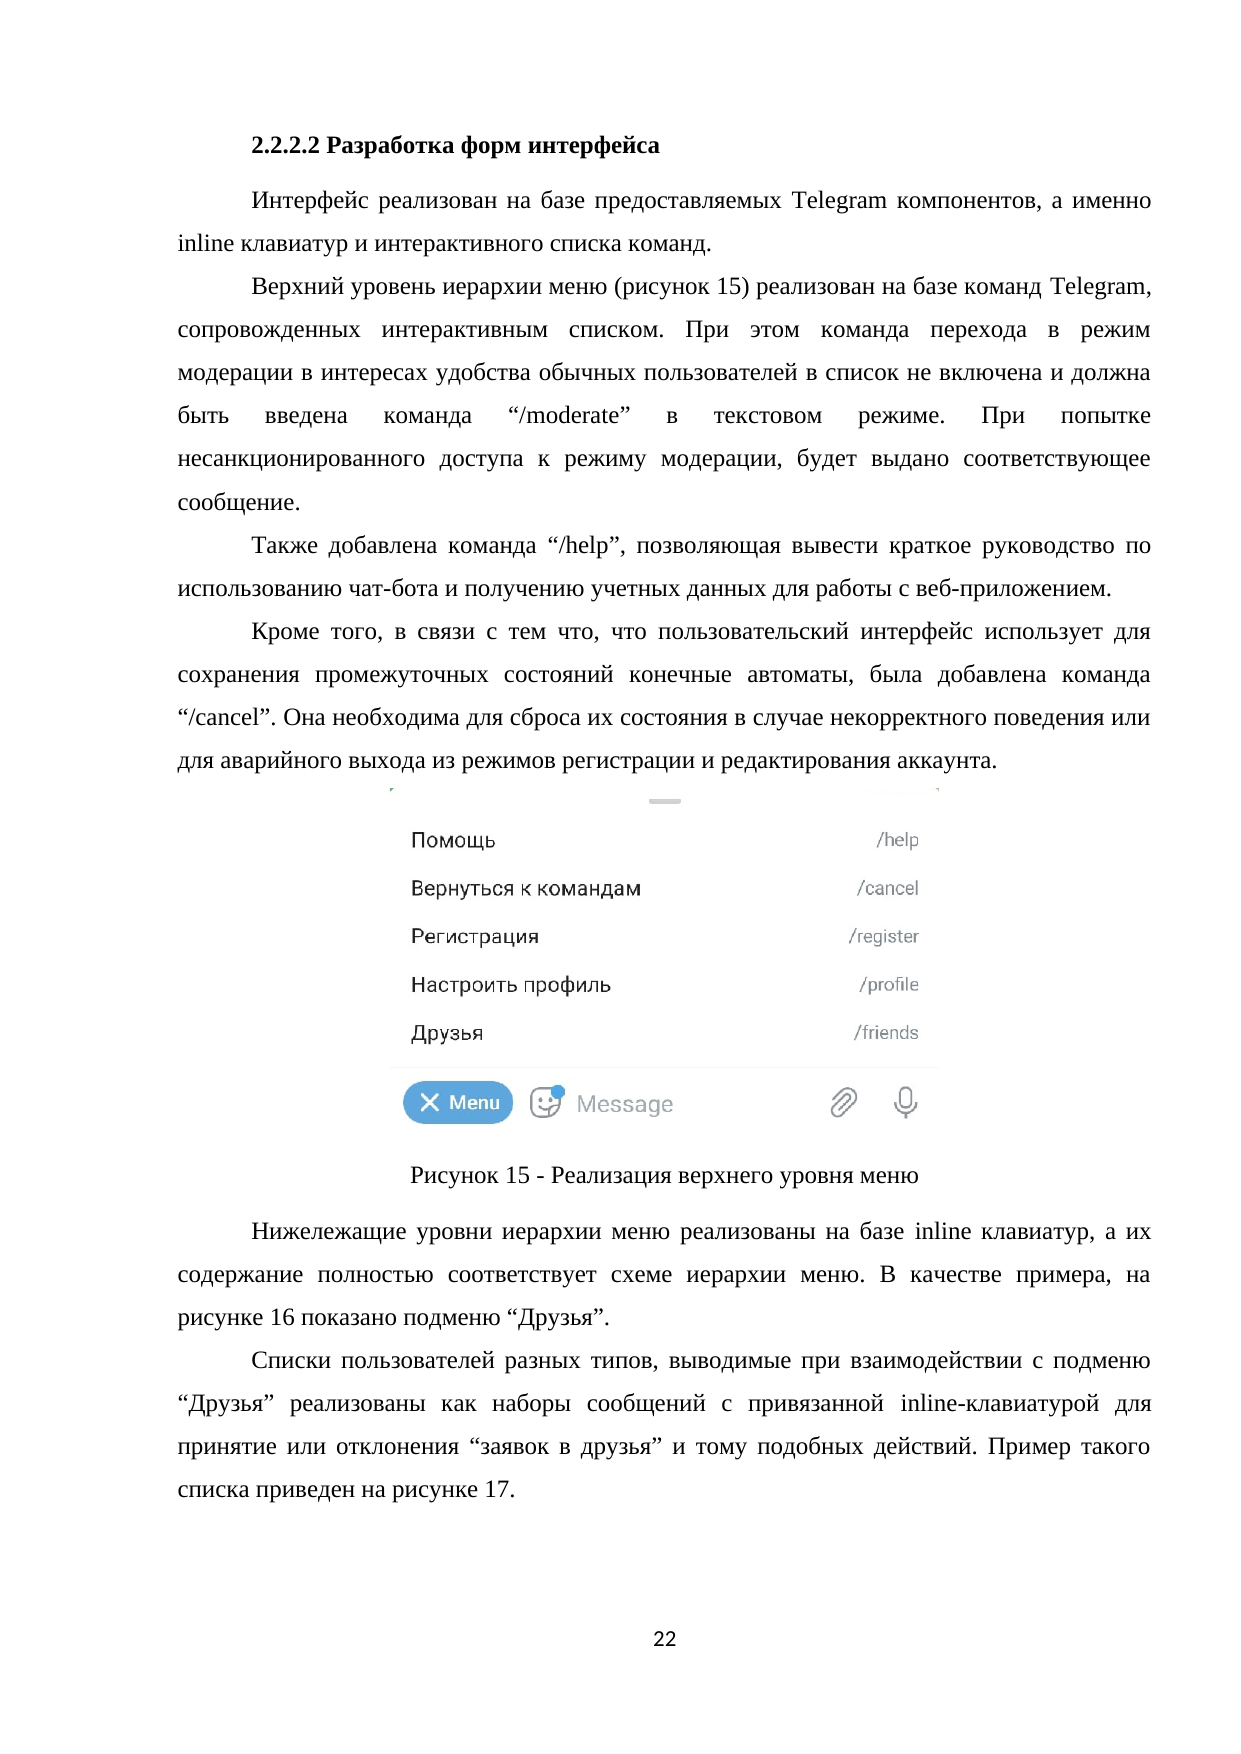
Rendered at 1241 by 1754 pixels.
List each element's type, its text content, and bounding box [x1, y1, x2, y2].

text Списки пользователей разных типов, выводимые при взаимодействии с подменю “Друзья” реализованы как наборы сообщений с привязанной inline-клавиатурой для принятие или отклонения “заявок в друзья” и тому подобных действий. Пример такого списка приведен на рисунке 17. [177, 1345, 1152, 1503]
subtitle 2.2.2.2 Разработка форм интерфейса [177, 130, 1152, 159]
text Интерфейс реализован на базе предоставляемых Telegram компонентов, а именно inline клавиатур и интерактивного списка команд. [177, 185, 1152, 257]
text Кроме того, в связи с тем что, что пользовательский интерфейс использует для сохранения промежуточных состояний конечные автоматы, была добавлена команда “/cancel”. Она необходима для сброса их состояния в случае некорректного поведения или для аварийного выхода из режимов регистрации и редактирования аккаунта. [177, 616, 1152, 774]
text Рисунок 15 - Реализация верхнего уровня меню [177, 1160, 1152, 1189]
text Также добавлена команда “/help”, позволяющая вывести краткое руководство по использованию чат-бота и получению учетных данных для работы с веб-приложением. [177, 530, 1152, 602]
picture [389, 788, 939, 1134]
text Нижележащие уровни иерархии меню реализованы на базе inline клавиатур, а их содержание полностью соответствует схеме иерархии меню. В качестве примера, на рисунке 16 показано подменю “Друзья”. [177, 1216, 1152, 1331]
text Верхний уровень иерархии меню (рисунок 15) реализован на базе команд Telegram, сопровожденных интерактивным списком. При этом команда перехода в режим модерации в интересах удобства обычных пользователей в список не включена и должна быть введена команда “/moderate” в текстовом режиме. При попытке несанкционированного доступа к режиму модерации, будет выдано соответствующее сообщение. [177, 271, 1152, 515]
